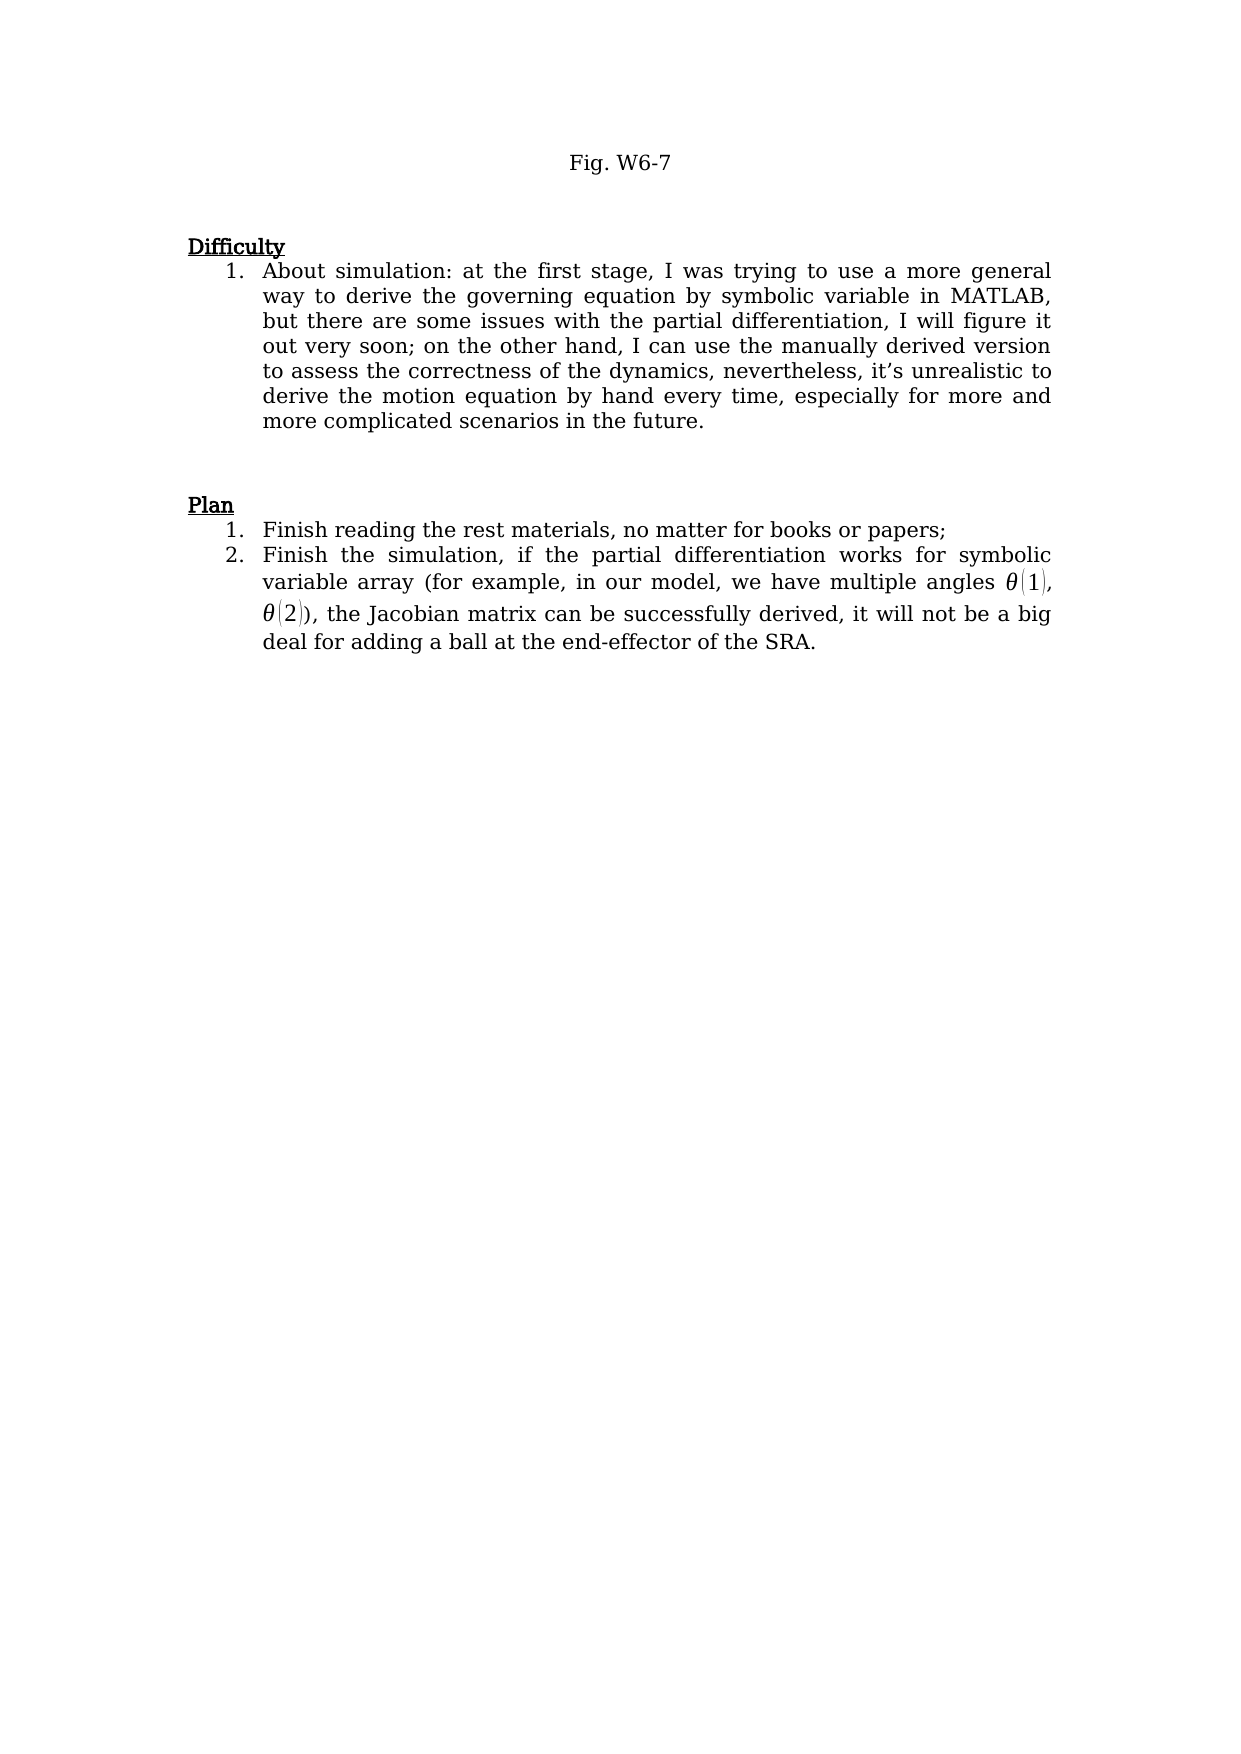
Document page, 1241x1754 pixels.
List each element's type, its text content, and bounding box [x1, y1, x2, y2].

list Finish the simulation, if the partial differentiation works for symbolic variable array (for example, in our model, we have multiple angles , ), the Jacobian matrix can be successfully derived, it will not be a big deal for adding a ball at the end-effector of the SRA. [225, 542, 1053, 654]
subtitle Plan [187, 492, 1053, 517]
text Fig. W6-7 [187, 150, 1053, 175]
list About simulation: at the first stage, I was trying to use a more general way to derive the governing equation by symbolic variable in MATLAB, but there are some issues with the partial differentiation, I will figure it out very soon; on the other hand, I can use the manually derived version to assess the correctness of the dynamics, nevertheless, it’s unrealistic to derive the motion equation by hand every time, especially for more and more complicated scenarios in the future. [225, 258, 1053, 433]
list Finish reading the rest materials, no matter for books or papers; [225, 517, 1053, 542]
subtitle Difficulty [187, 233, 1053, 258]
